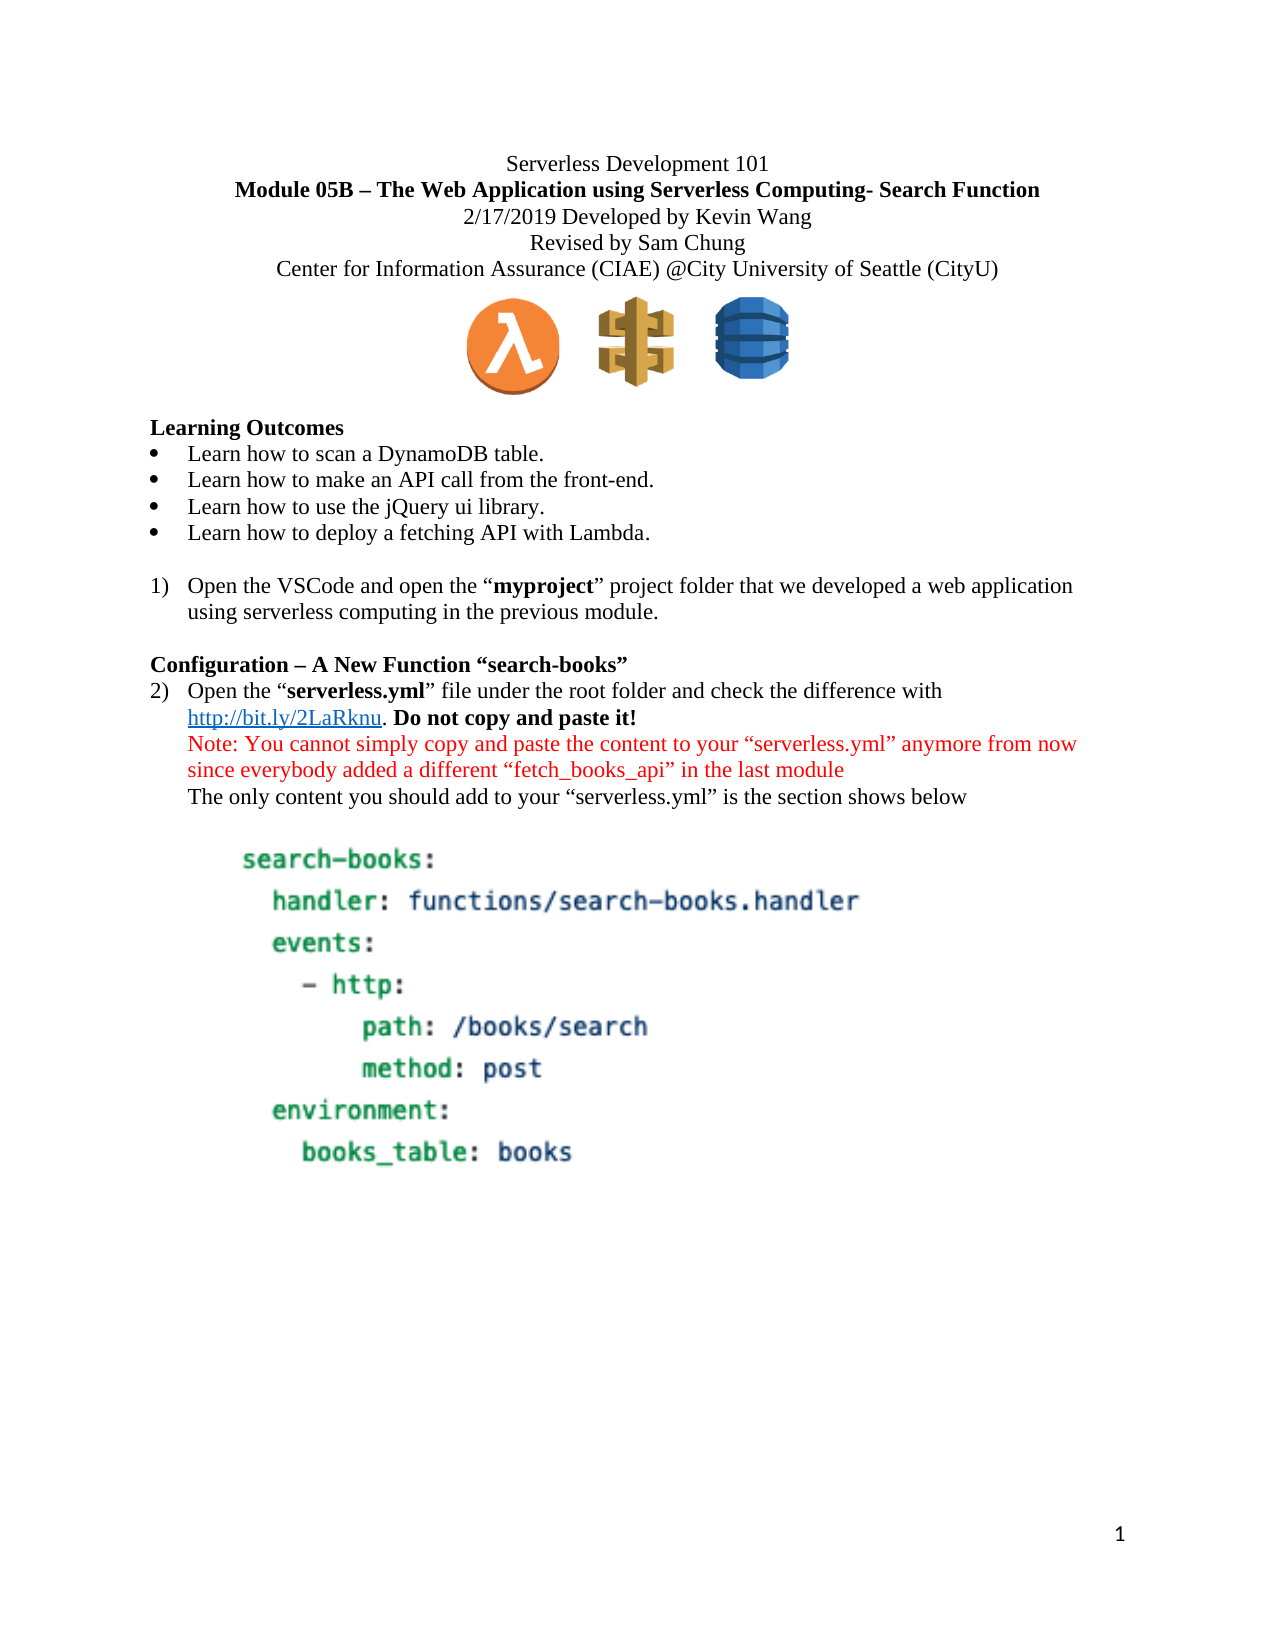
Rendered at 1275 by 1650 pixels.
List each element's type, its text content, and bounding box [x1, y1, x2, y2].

text 2/17/2019 Developed by Kevin Wang [150, 203, 1125, 229]
picture [695, 281, 809, 395]
list Learn how to use the jQuery ui library. [150, 493, 1125, 519]
list Learn how to scan a DynamoDB table. [150, 440, 1125, 466]
text Module 05B – The Web Application using Serverless Computing- Search Function [150, 176, 1125, 203]
text Center for Information Assurance (CIAE) @City University of Seattle (CityU) [150, 255, 1125, 282]
list Open the VSCode and open the “myproject” project folder that we developed a web application using serverless computing in the previous module. [150, 572, 1125, 624]
list Learn how to make an API call from the front-end. [150, 466, 1125, 493]
text Configuration – A New Function “search-books” [150, 651, 1125, 677]
text Serverless Development 101 [150, 150, 1125, 176]
list Learn how to deploy a fetching API with Lambda. [150, 519, 1125, 546]
text The only content you should add to your “serverless.yml” is the section shows below [187, 783, 1125, 809]
picture [466, 298, 560, 395]
picture [187, 809, 994, 1197]
picture [582, 287, 690, 395]
text Learning Outcomes [150, 414, 1125, 440]
list Note: You cannot simply copy and paste the content to your “serverless.yml” anymore from now since everybody added a different “fetch_books_api” in the last module [187, 730, 1125, 783]
list Open the “serverless.yml” file under the root folder and check the difference with http://bit.ly/2LaRknu. Do not copy and paste it! [150, 677, 1125, 730]
text Revised by Sam Chung [150, 229, 1125, 255]
